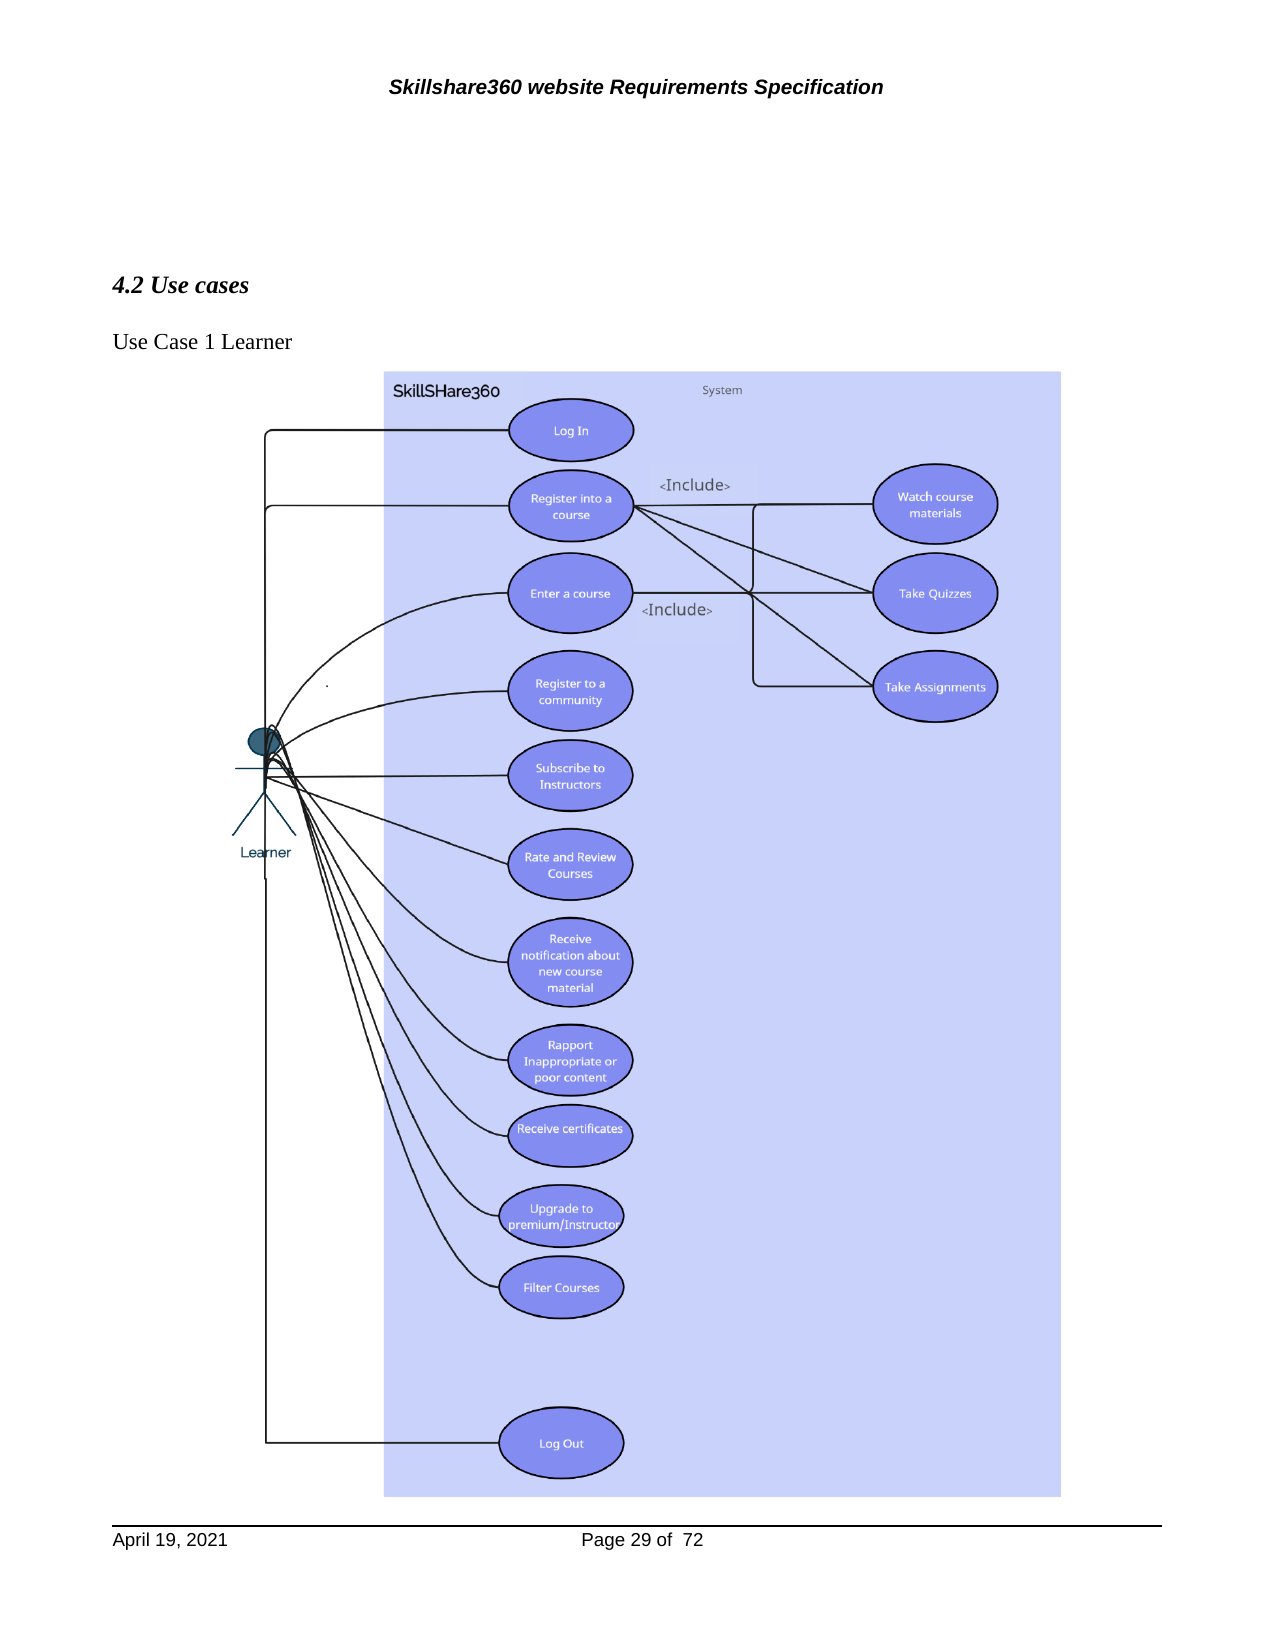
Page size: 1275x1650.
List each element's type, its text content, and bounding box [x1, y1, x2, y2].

text Use Case 1 Learner [112, 328, 1162, 354]
text 4.2 Use cases [112, 271, 1162, 299]
picture [112, 354, 1078, 1514]
